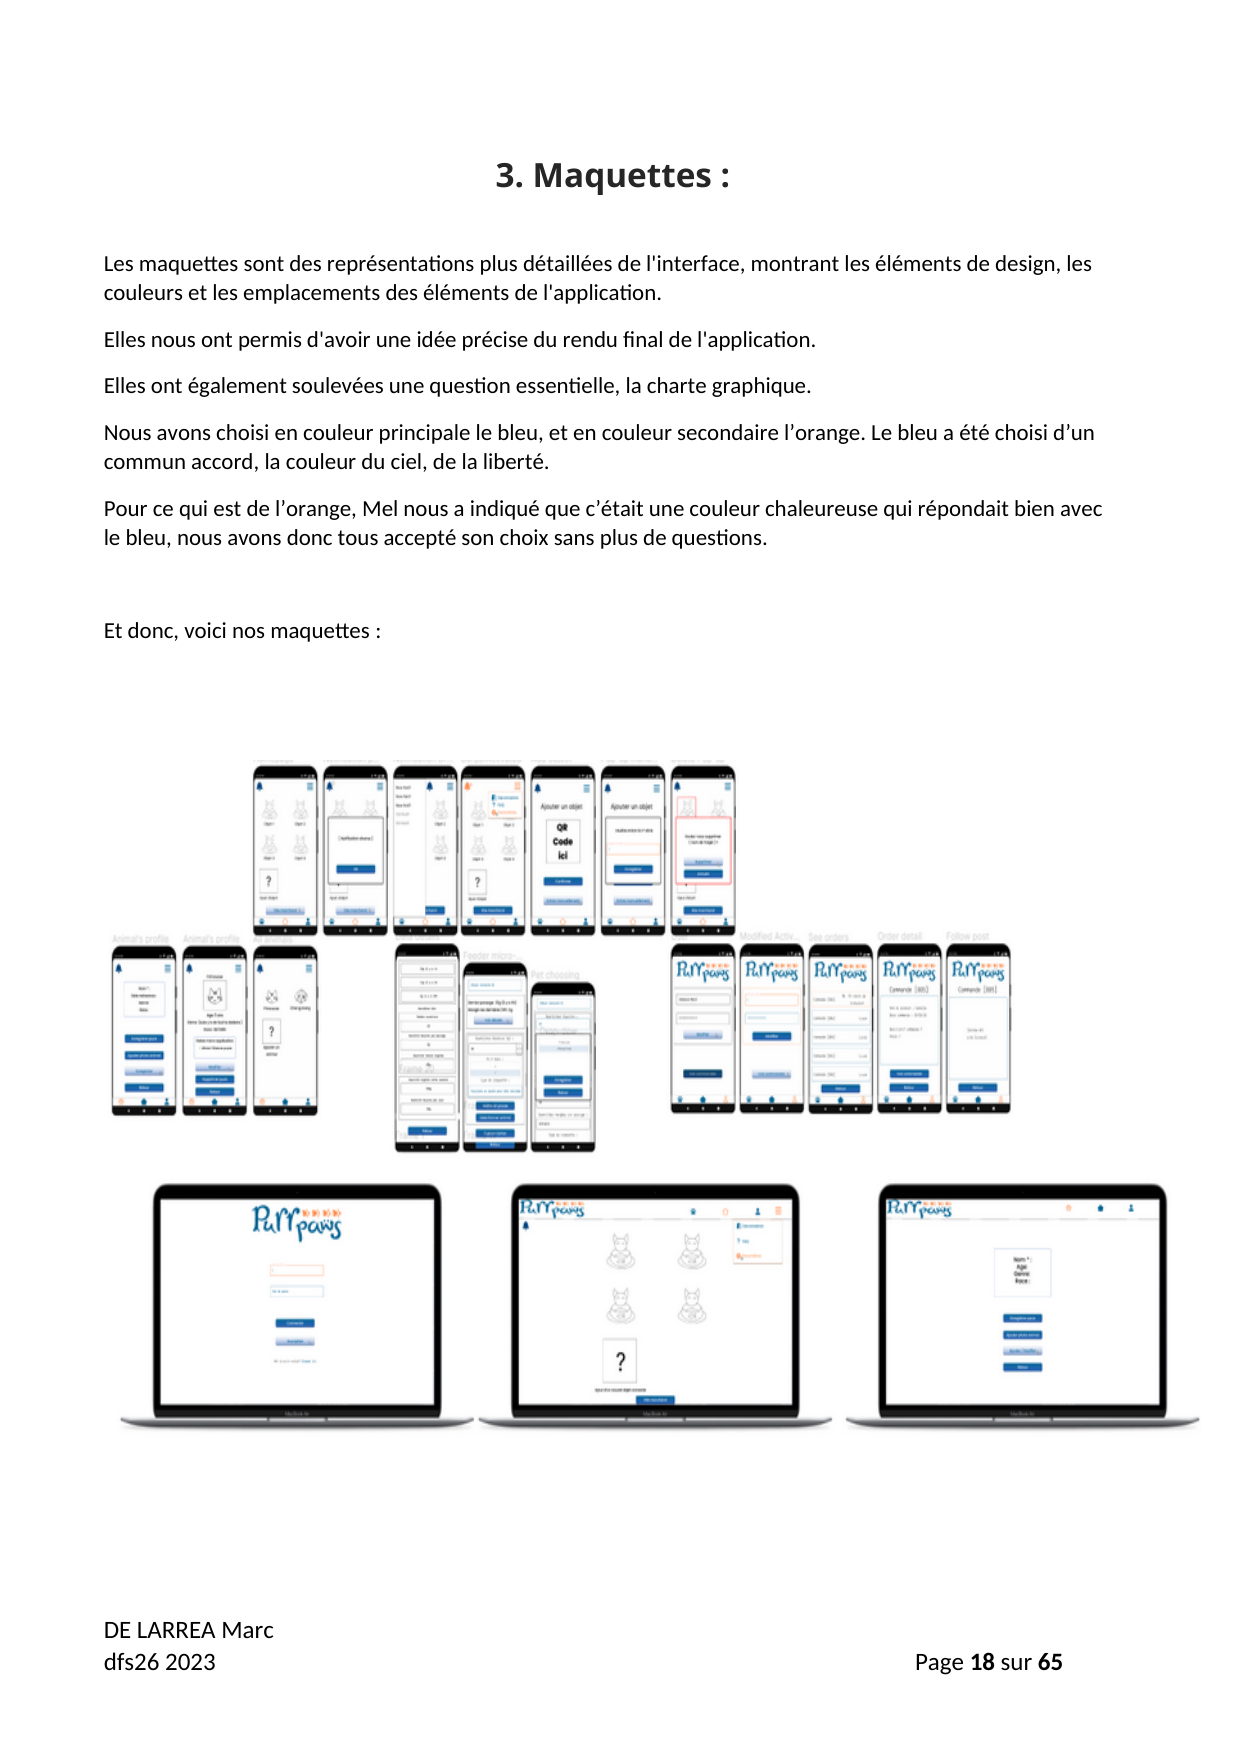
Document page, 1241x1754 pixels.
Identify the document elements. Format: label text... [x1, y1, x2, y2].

text Et donc, voici nos maquettes : [103, 616, 1122, 644]
text Les maquettes sont des représentations plus détaillées de l'interface, montrant les éléments de design, les couleurs et les emplacements des éléments de l'application. [103, 249, 1122, 307]
subtitle 3. Maquettes : [103, 152, 1122, 197]
text Nous avons choisi en couleur principale le bleu, et en couleur secondaire l’orange. Le bleu a été choisi d’un commun accord, la couleur du ciel, de la liberté. [103, 418, 1122, 475]
text Elles ont également soulevées une question essentielle, la charte graphique. [103, 371, 1122, 399]
text Elles nous ont permis d'avoir une idée précise du rendu final de l'application. [103, 325, 1122, 353]
text Pour ce qui est de l’orange, Mel nous a indiqué que c’était une couleur chaleureuse qui répondait bien avec le bleu, nous avons donc tous accepté son choix sans plus de questions. [103, 494, 1122, 551]
picture [103, 760, 1202, 1437]
